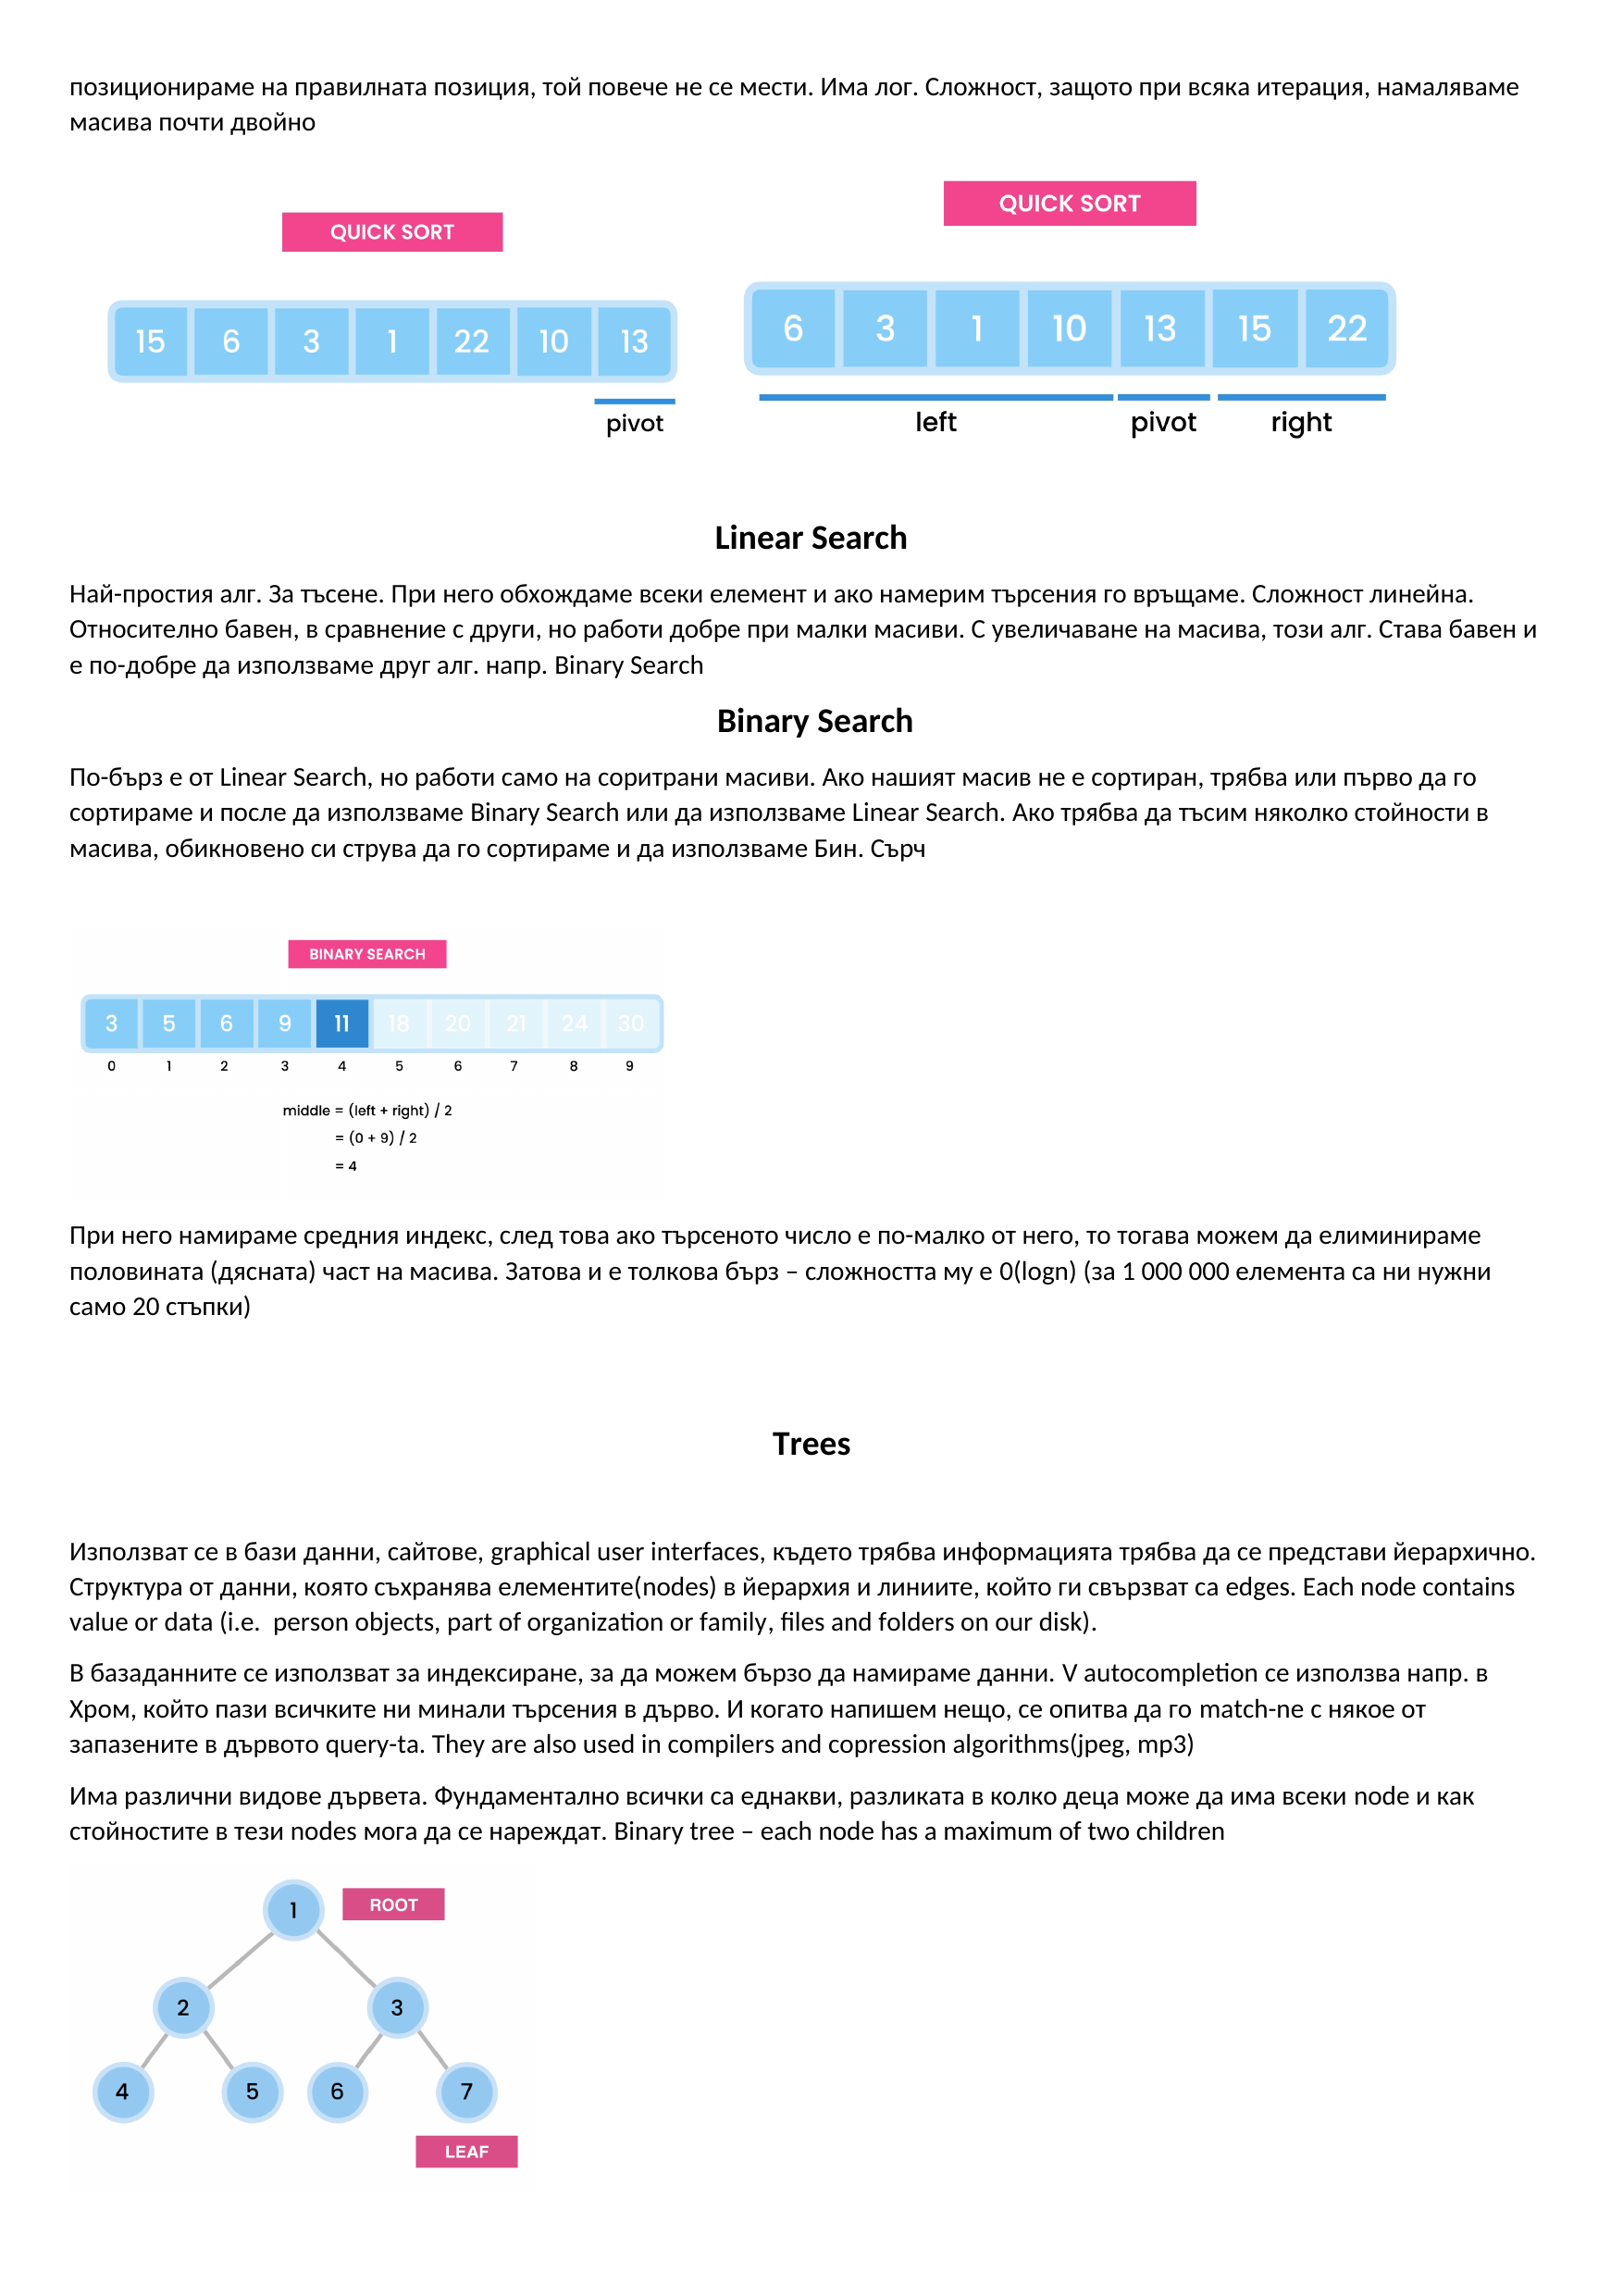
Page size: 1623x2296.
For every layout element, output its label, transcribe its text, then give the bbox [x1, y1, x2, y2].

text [69, 69, 1554, 138]
picture [69, 925, 668, 1201]
text По-бърз е от Linear Search, но работи само на соритрани масиви. Ако нашият масив не е сортиран, трябва или първо да го сортираме и после да използваме Binary Search или да използваме Linear Search. Ако трябва да тъсим няколко стойности в масива, обикновено си струва да го сортираме и да използваме Бин. Сърч [69, 760, 1554, 864]
text При него намираме средния индекс, след това ако търсеното число е по-малко от него, то тогава можем да елиминираме половината (дясната) част на масива. Затова и е толкова бърз – сложността му е 0(logn) (за 1 000 000 елемента са ни нужни само 20 стъпки) [69, 1218, 1554, 1322]
text Използват се в бази данни, сайтове, graphical user interfaces, където трябва информацията трябва да се представи йерархично. Структура от данни, която съхранява елементите(nodes) в йерархия и линиите, който ги свързват са edges. Each node contains value or data (i.e. person objects, part of organization or family, files and folders on our disk). [69, 1534, 1554, 1638]
text Най-простия алг. За тъсене. При него обхождаме всеки елемент и ако намерим търсения го връщаме. Сложност линейна. Относително бавен, в сравнение с други, но работи добре при малки масиви. С увеличаване на масива, този алг. Става бавен и е по-добре да използваме друг алг. напр. Binary Search [69, 577, 1554, 681]
picture [69, 196, 693, 447]
text Trees [69, 1421, 1554, 1464]
text В базаданните се използват за индексиране, за да можем бързо да намираме данни. V autocompletion се използва напр. в Хром, който пази всичките ни минали търсения в дърво. И когато напишем нещо, се опитва да го match-ne с някое от запазените в дървото query-ta. They are also used in compilers and copression algorithms(jpeg, mp3) [69, 1656, 1554, 1760]
text Linear Search [69, 515, 1554, 558]
picture [697, 155, 1402, 447]
text Binary Search [69, 699, 1554, 741]
picture [69, 1865, 537, 2191]
text Има различни видове дървета. Фундаментално всички са еднакви, разликата в колко деца може да има всеки node и как стойностите в тези nodes мога да се нареждат. Binary tree – each node has a maximum of two children [69, 1779, 1554, 1847]
